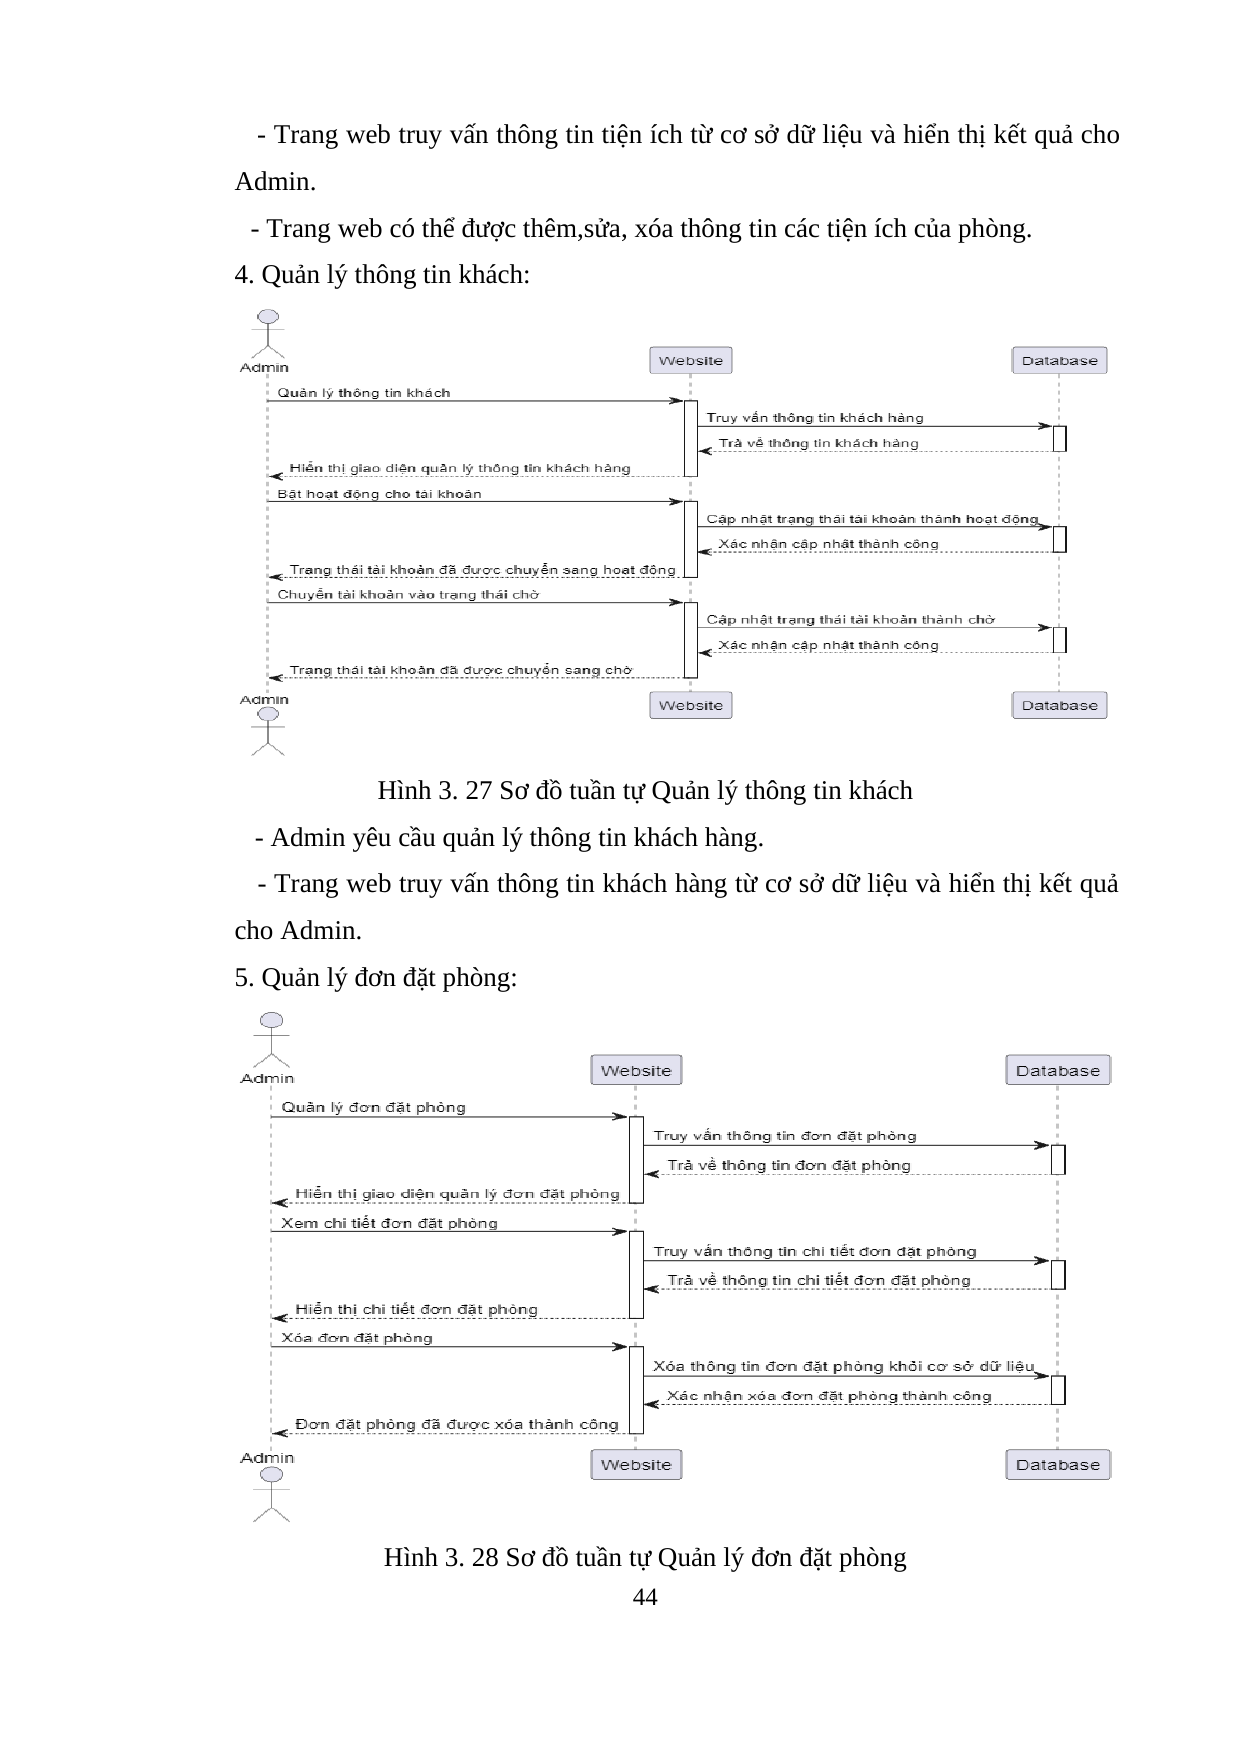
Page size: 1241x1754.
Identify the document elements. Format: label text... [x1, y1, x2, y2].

text Hình 3. 28 Sơ đồ tuần tự Quản lý đơn đặt phòng [169, 1541, 1122, 1572]
picture [234, 305, 1115, 760]
text Hình 3. 27 Sơ đồ tuần tự Quản lý thông tin khách [169, 774, 1122, 805]
text - Trang web có thể được thêm,sửa, xóa thông tin các tiện ích của phòng. [234, 212, 1122, 243]
picture [234, 1007, 1119, 1527]
text - Admin yêu cầu quản lý thông tin khách hàng. [234, 821, 1122, 852]
text 5. Quản lý đơn đặt phòng: [234, 961, 1122, 992]
text - Trang web truy vấn thông tin khách hàng từ cơ sở dữ liệu và hiển thị kết quả cho Admin. [234, 867, 1122, 945]
text - Trang web truy vấn thông tin tiện ích từ cơ sở dữ liệu và hiển thị kết quả cho Admin. [234, 118, 1122, 196]
text 4. Quản lý thông tin khách: [234, 258, 1122, 290]
